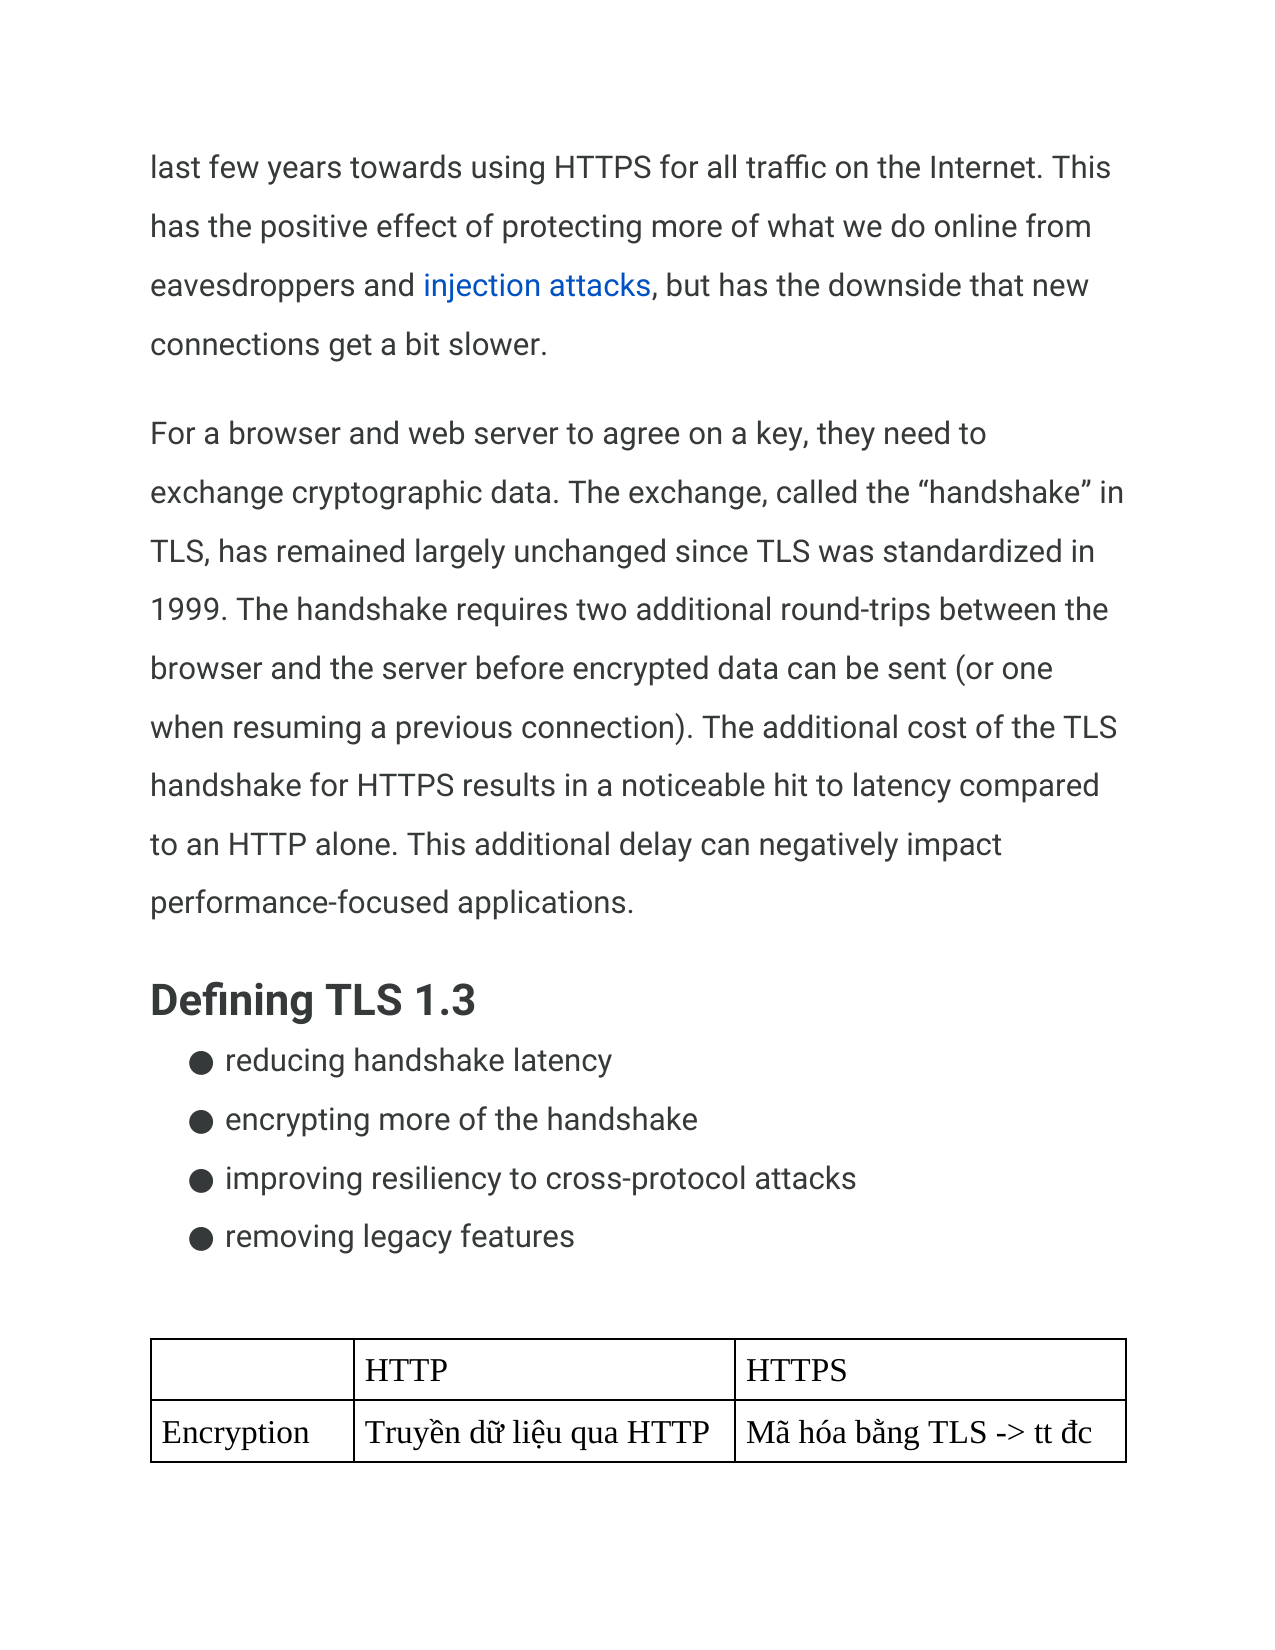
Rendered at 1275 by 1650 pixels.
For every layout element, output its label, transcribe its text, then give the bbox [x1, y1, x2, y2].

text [150, 150, 1125, 363]
table_header HTTP [355, 1340, 734, 1399]
list improving resiliency to cross-protocol attacks [187, 1160, 1125, 1197]
subtitle Defining TLS 1.3 [150, 975, 1125, 1026]
table_cell Encryption [152, 1401, 353, 1461]
list removing legacy features [187, 1219, 1125, 1255]
list encrypting more of the handshake [187, 1101, 1125, 1138]
list reducing handshake latency [187, 1043, 1125, 1079]
table_header [152, 1340, 353, 1399]
table_header HTTPS [736, 1340, 1125, 1399]
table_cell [355, 1401, 734, 1461]
text For a browser and web server to agree on a key, they need to exchange cryptographic data. The exchange, called the “handshake” in TLS, has remained largely unchanged since TLS was standardized in 1999. The handshake requires two additional round-trips between the browser and the server before encrypted data can be sent (or one when resuming a previous connection). The additional cost of the TLS handshake for HTTPS results in a noticeable hit to latency compared to an HTTP alone. This additional delay can negatively impact performance-focused applications. [150, 416, 1125, 922]
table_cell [736, 1401, 1125, 1461]
